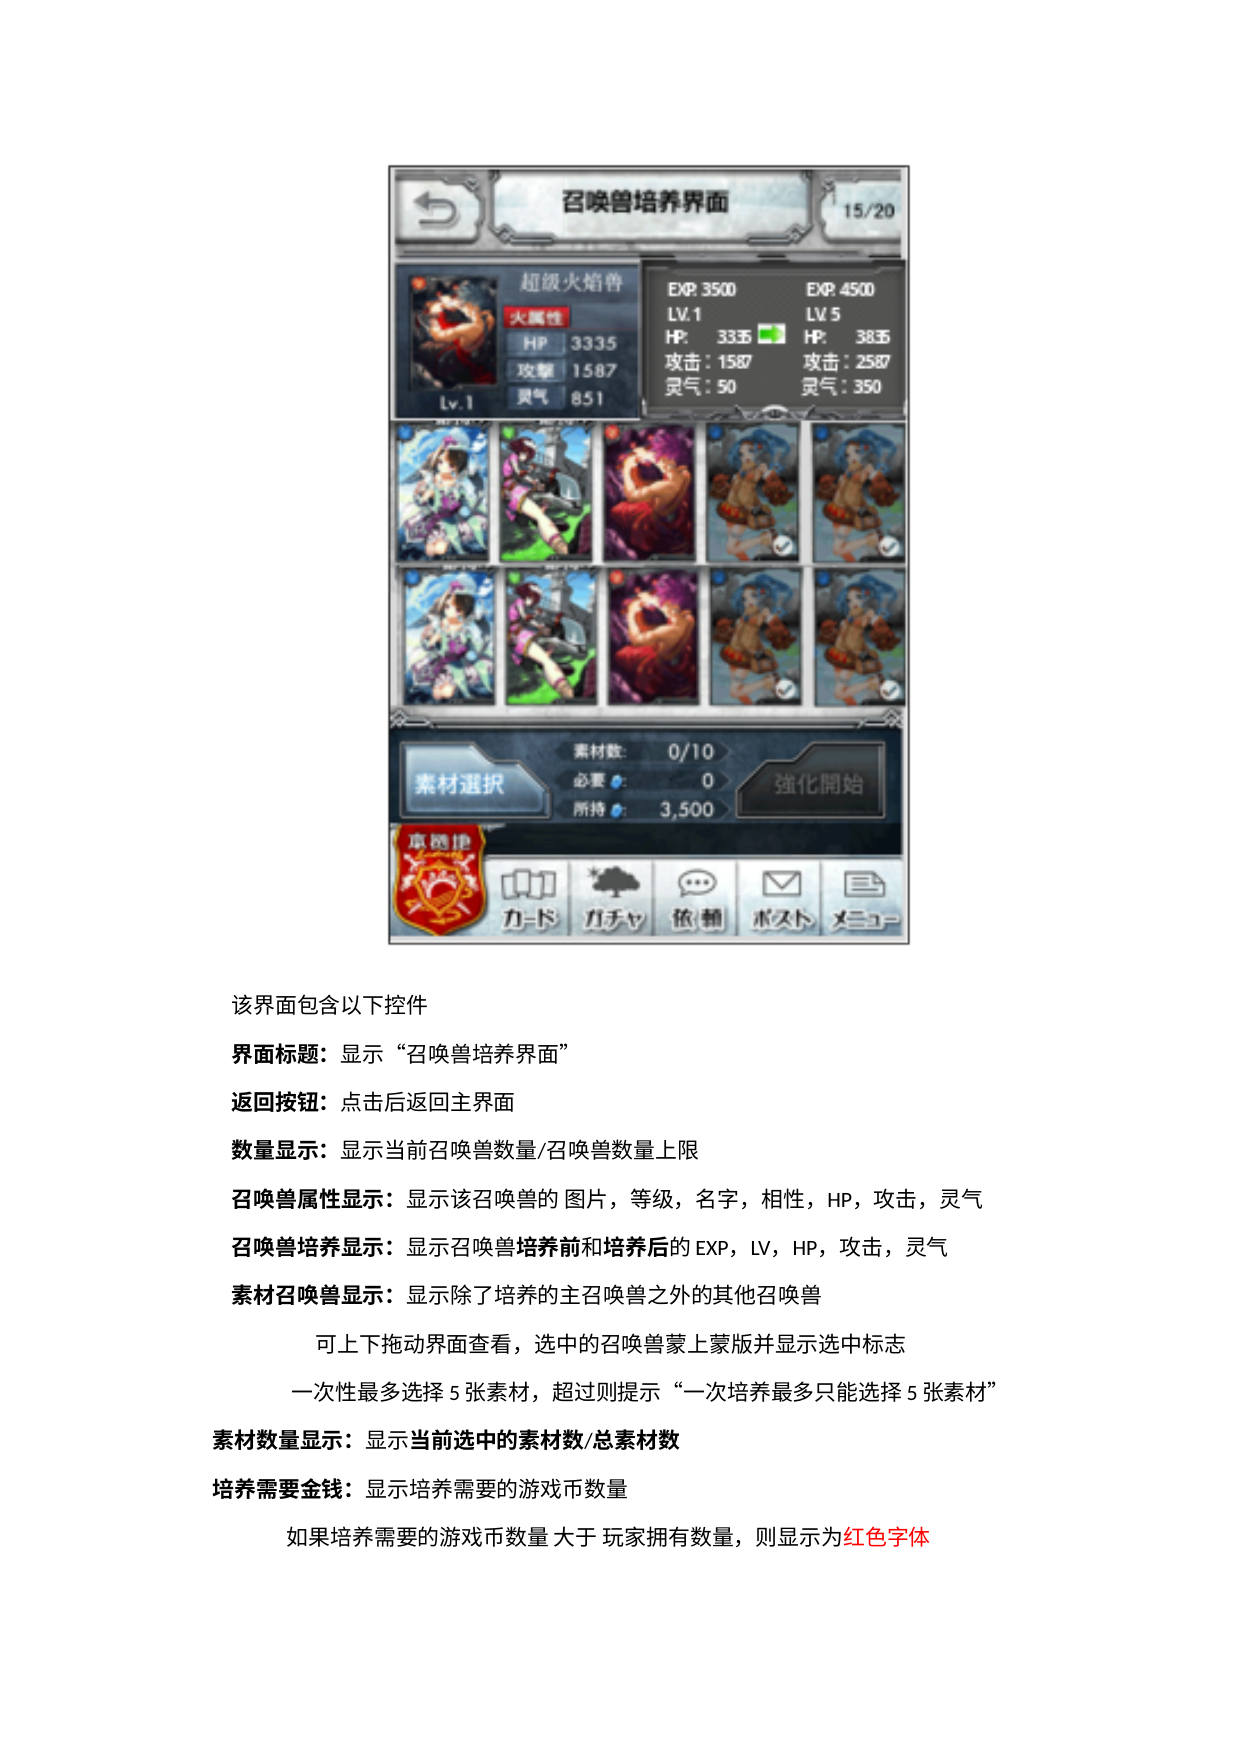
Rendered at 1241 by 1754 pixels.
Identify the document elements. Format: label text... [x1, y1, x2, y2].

text 素材召唤兽显示：显示除了培养的主召唤兽之外的其他召唤兽 [187, 1278, 1053, 1310]
text 素材数量显示：显示当前选中的素材数/总素材数 [187, 1423, 1053, 1455]
text 返回按钮：点击后返回主界面 [231, 1084, 1053, 1117]
text 如果培养需要的游戏币数量 大于 玩家拥有数量，则显示为红色字体 [187, 1519, 1053, 1552]
text 可上下拖动界面查看，选中的召唤兽蒙上蒙版并显示选中标志 [187, 1326, 1053, 1359]
text 界面标题：显示“召唤兽培养界面” [231, 1036, 1053, 1069]
text 召唤兽培养显示：显示召唤兽培养前和培养后的EXP，LV，HP，攻击，灵气 [187, 1229, 1053, 1262]
text 该界面包含以下控件 [231, 988, 1053, 1020]
text 数量显示：显示当前召唤兽数量/召唤兽数量上限 [231, 1133, 1053, 1165]
text 培养需要金钱：显示培养需要的游戏币数量 [187, 1471, 1053, 1504]
text 一次性最多选择5张素材，超过则提示“一次培养最多只能选择5张素材” [187, 1374, 1053, 1407]
text 召唤兽属性显示：显示该召唤兽的 图片，等级，名字，相性，HP，攻击，灵气 [187, 1181, 1053, 1214]
